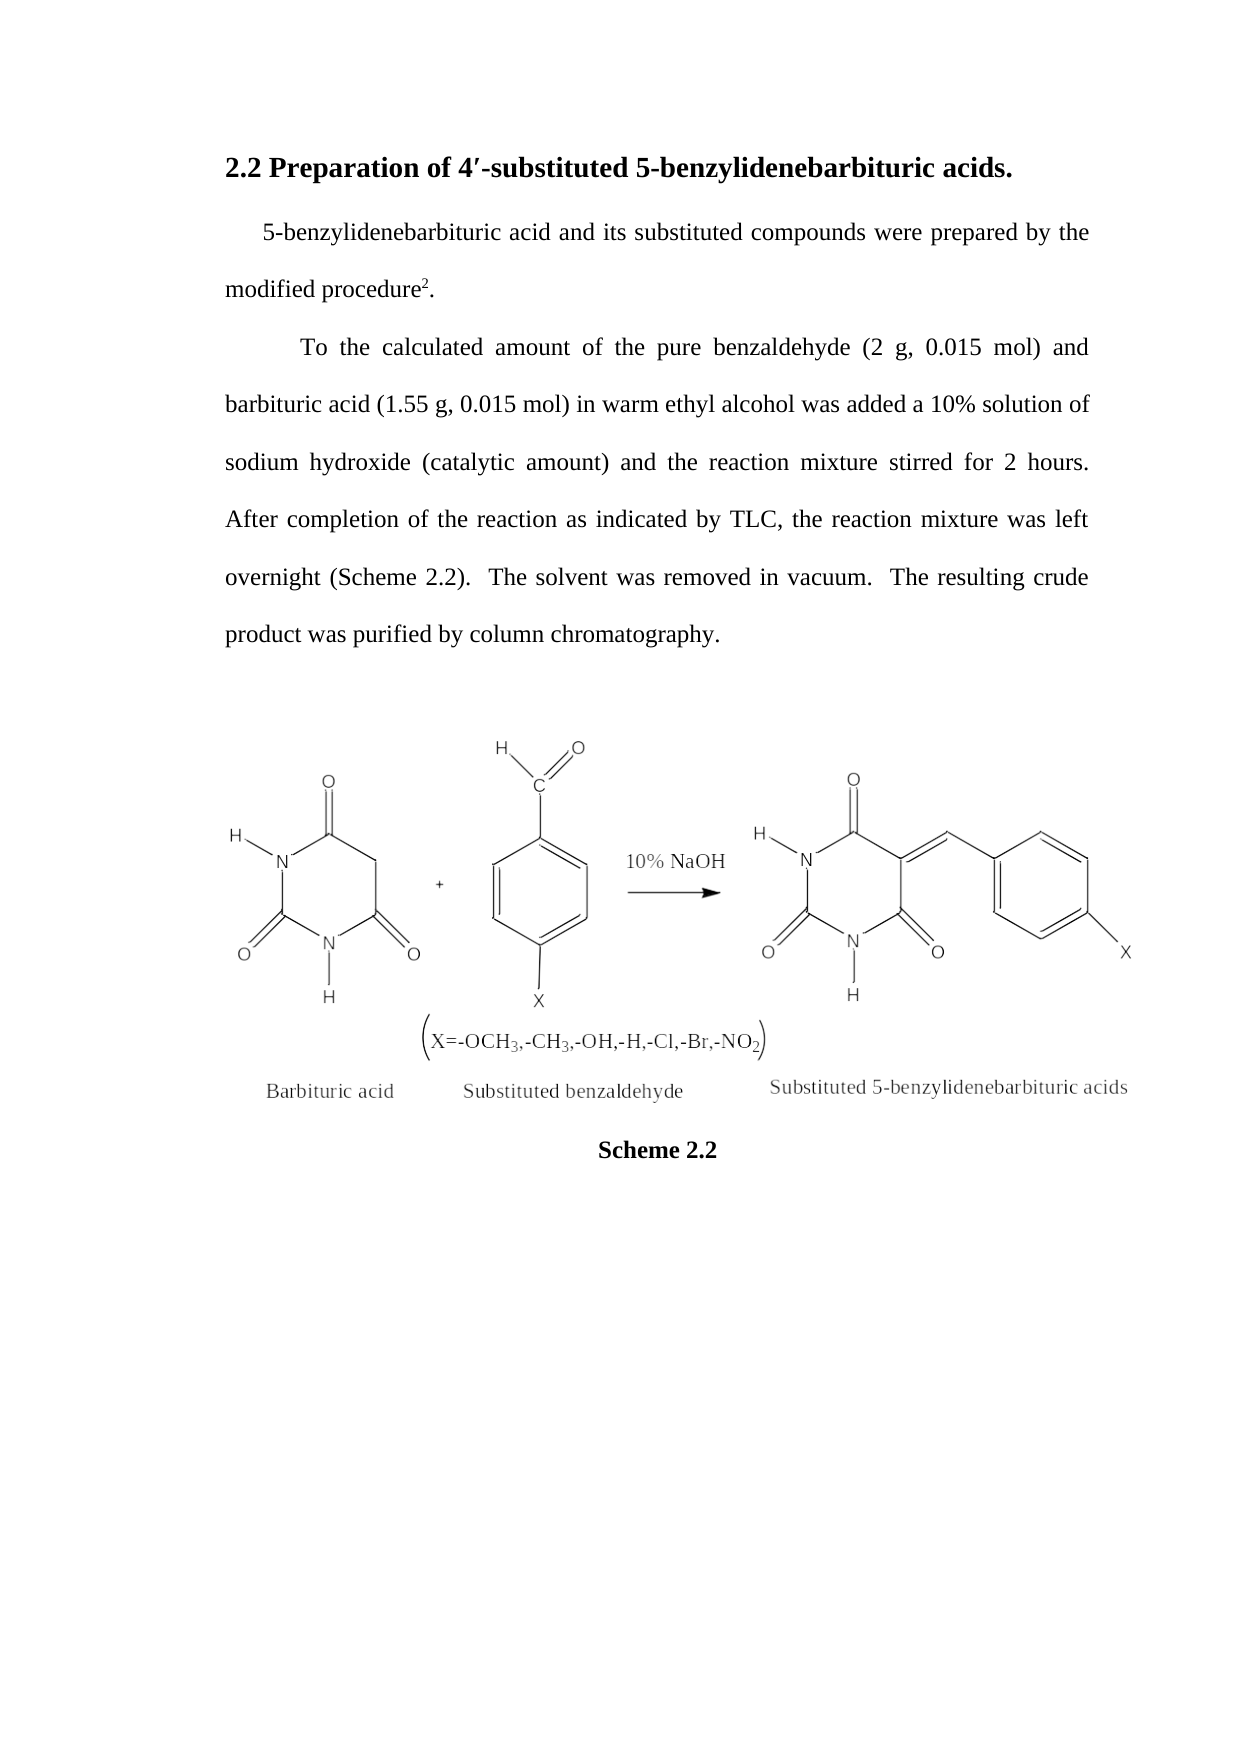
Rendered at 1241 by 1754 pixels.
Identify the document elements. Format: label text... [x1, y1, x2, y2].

text To the calculated amount of the pure benzaldehyde (2 g, 0.015 mol) and barbituric acid (1.55 g, 0.015 mol) in warm ethyl alcohol was added a 10% solution of sodium hydroxide (catalytic amount) and the reaction mixture stirred for 2 hours. After completion of the reaction as indicated by TLC, the reaction mixture was left overnight (Scheme 2.2). The solvent was removed in vacuum. The resulting crude product was purified by column chromatography. [225, 332, 1090, 648]
text 2.2 Preparation of 4′-substituted 5-benzylidenebarbituric acids. [225, 150, 1090, 183]
text 5-benzylidenebarbituric acid and its substituted compounds were prepared by the modified procedure2. [225, 217, 1090, 303]
text Scheme 2.2 [225, 734, 1090, 1164]
